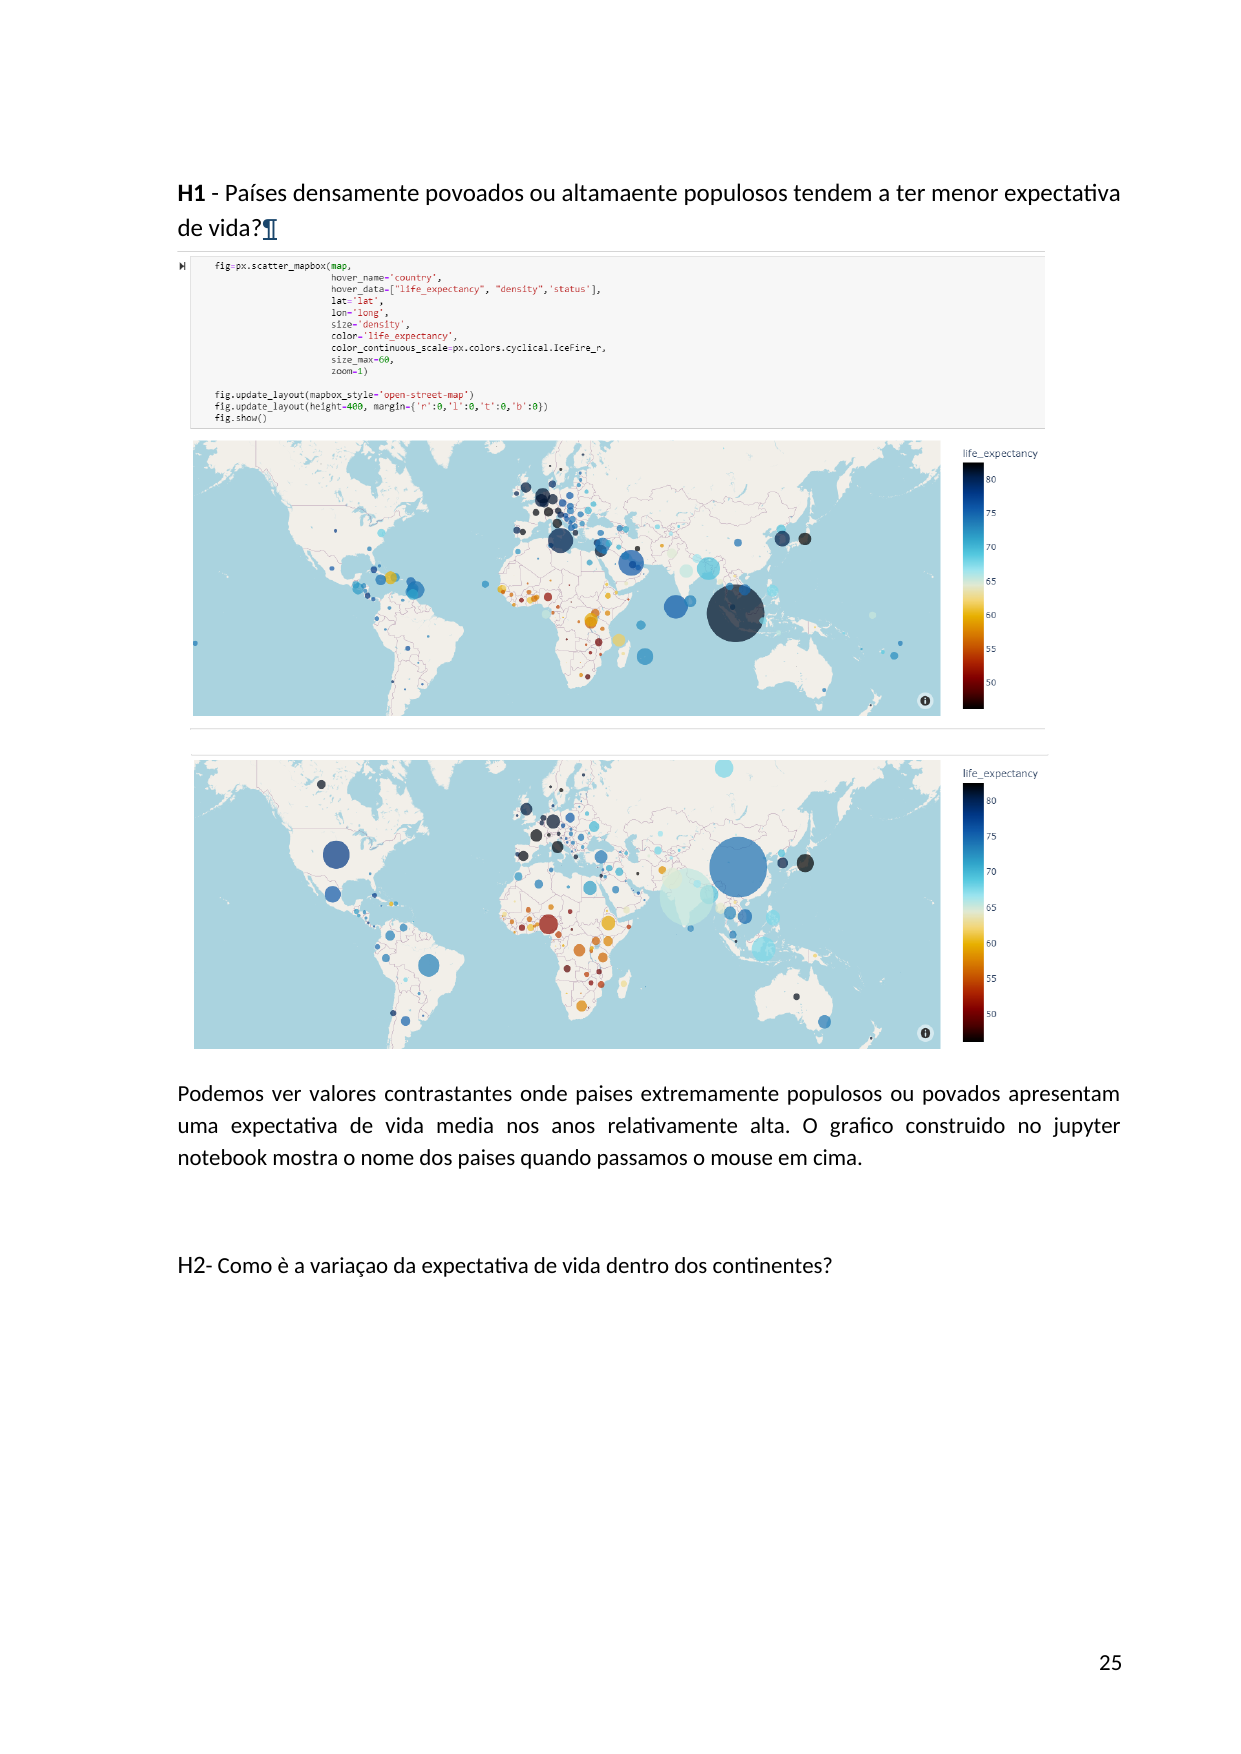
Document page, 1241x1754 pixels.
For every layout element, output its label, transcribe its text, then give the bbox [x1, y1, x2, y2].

picture [177, 247, 1045, 730]
picture [177, 754, 1049, 1055]
text Podemos ver valores contrastantes onde paises extremamente populosos ou povados apresentam uma expectativa de vida media nos anos relativamente alta. O grafico construido no jupyter notebook mostra o nome dos paises quando passamos o mouse em cima. [177, 1079, 1122, 1172]
text H2- Como è a variaçao da expectativa de vida dentro dos continentes? [177, 1249, 1122, 1280]
subtitle H1 - Países densamente povoados ou altamaente populosos tendem a ter menor expectativa de vida?¶ [177, 177, 1122, 243]
